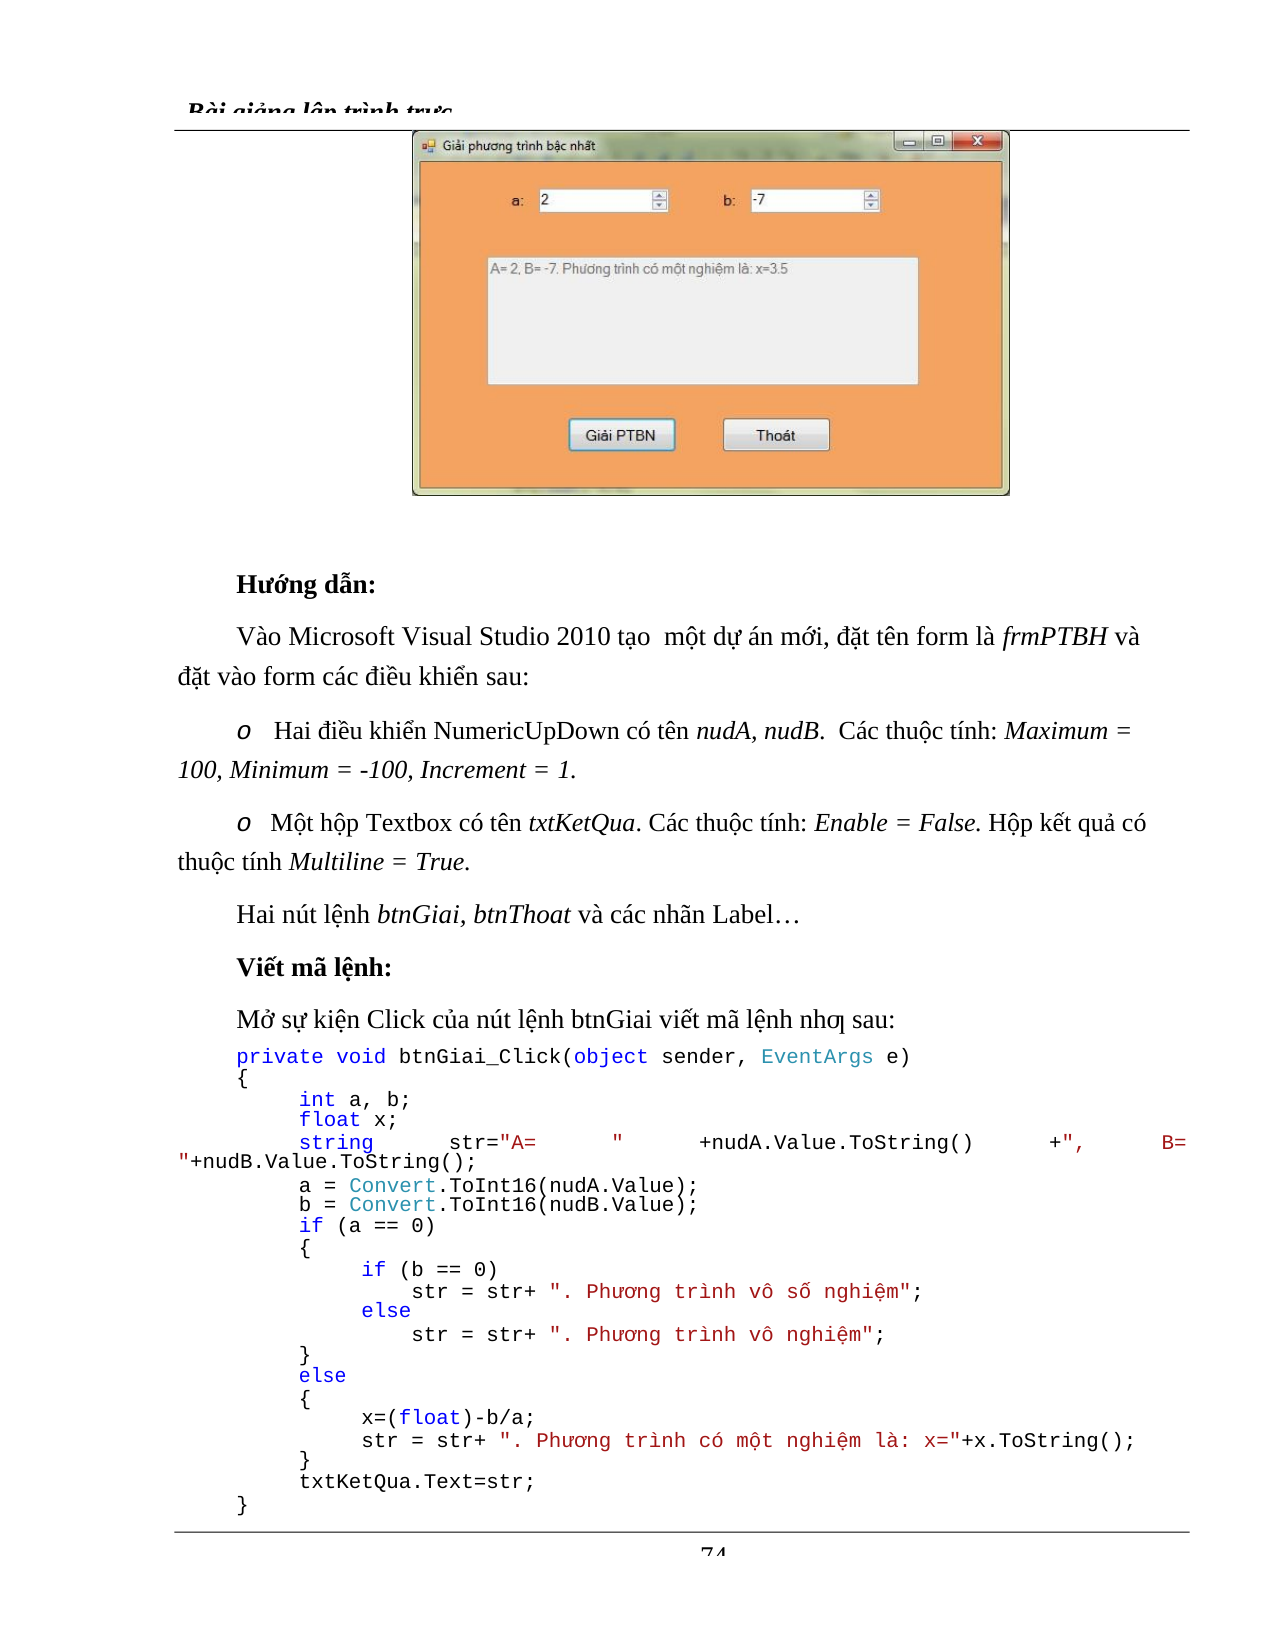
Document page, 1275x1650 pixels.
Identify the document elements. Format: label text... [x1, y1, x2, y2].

text int a, b; float x; [299, 1090, 412, 1132]
text else [299, 1366, 349, 1387]
text str = str+ ". Phương trình có một nghiệm là: x="+x.ToString(); [361, 1429, 1239, 1452]
text { [299, 1239, 1239, 1259]
list Một hộp Textbox có tên txtKetQua. Các thuộc tính: Enable = False. Hộp kết quả có thuộc tính Multiline = True. [177, 807, 1187, 876]
text { [236, 1068, 1239, 1088]
text x=(float)-b/a; [361, 1407, 1239, 1429]
text } [299, 1343, 349, 1366]
text { [299, 1387, 349, 1409]
text string str="A= " +nudA.Value.ToString() +", B= "+nudB.Value.ToString(); [177, 1132, 1187, 1175]
text Vào Microsoft Visual Studio 2010 tạo một dự án mới, đặt tên form là frmPTBH và đặt vào form các điều khiển sau: [177, 620, 1163, 692]
text Hai nút lệnh btnGiai, btnThoat và các nhãn Label… [236, 898, 1239, 929]
subtitle Hướng dẫn: [236, 568, 1239, 599]
text str = str+ ". Phương trình vô số nghiệm"; else [361, 1282, 926, 1323]
text } [299, 1449, 349, 1471]
subtitle Viết mã lệnh: [236, 951, 1239, 983]
list Hai điều khiển NumericUpDown có tên nudA, nudB. Các thuộc tính: Maximum = 100, Minimum = -100, Increment = 1. [177, 715, 1187, 784]
text private void btnGiai_Click(object sender, EventArgs e) [236, 1045, 1239, 1068]
text if (b == 0) [361, 1259, 1239, 1281]
text } [236, 1493, 1239, 1516]
picture [412, 130, 1010, 496]
text Mở sự kiện Click của nút lệnh btnGiai viết mã lệnh nhƣ sau: [236, 1004, 1239, 1035]
text a = Convert.ToInt16(nudA.Value); b = Convert.ToInt16(nudB.Value); if (a == 0) [299, 1175, 699, 1239]
text str = str+ ". Phương trình vô nghiệm"; [411, 1323, 1239, 1345]
text txtKetQua.Text=str; [299, 1471, 1239, 1493]
